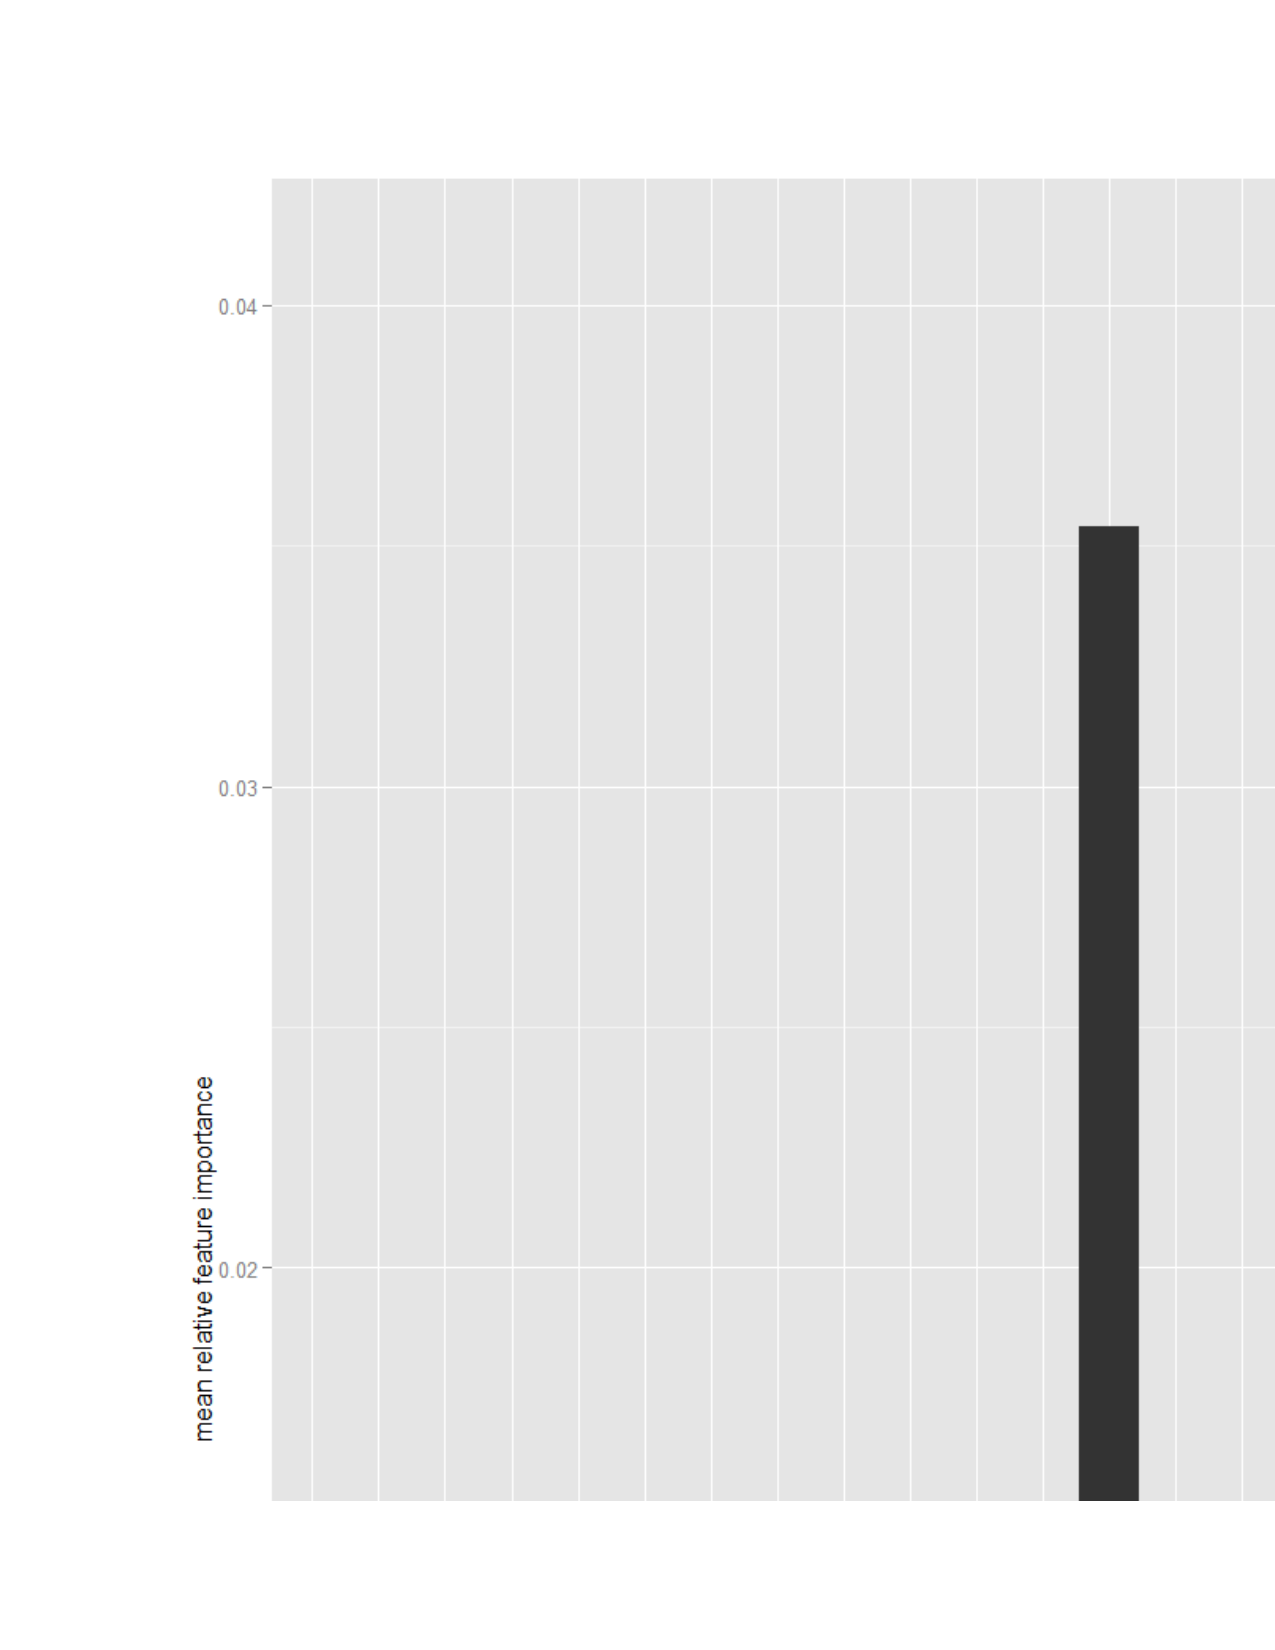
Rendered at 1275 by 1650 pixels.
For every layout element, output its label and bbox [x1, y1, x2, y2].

picture [168, 150, 1275, 1501]
